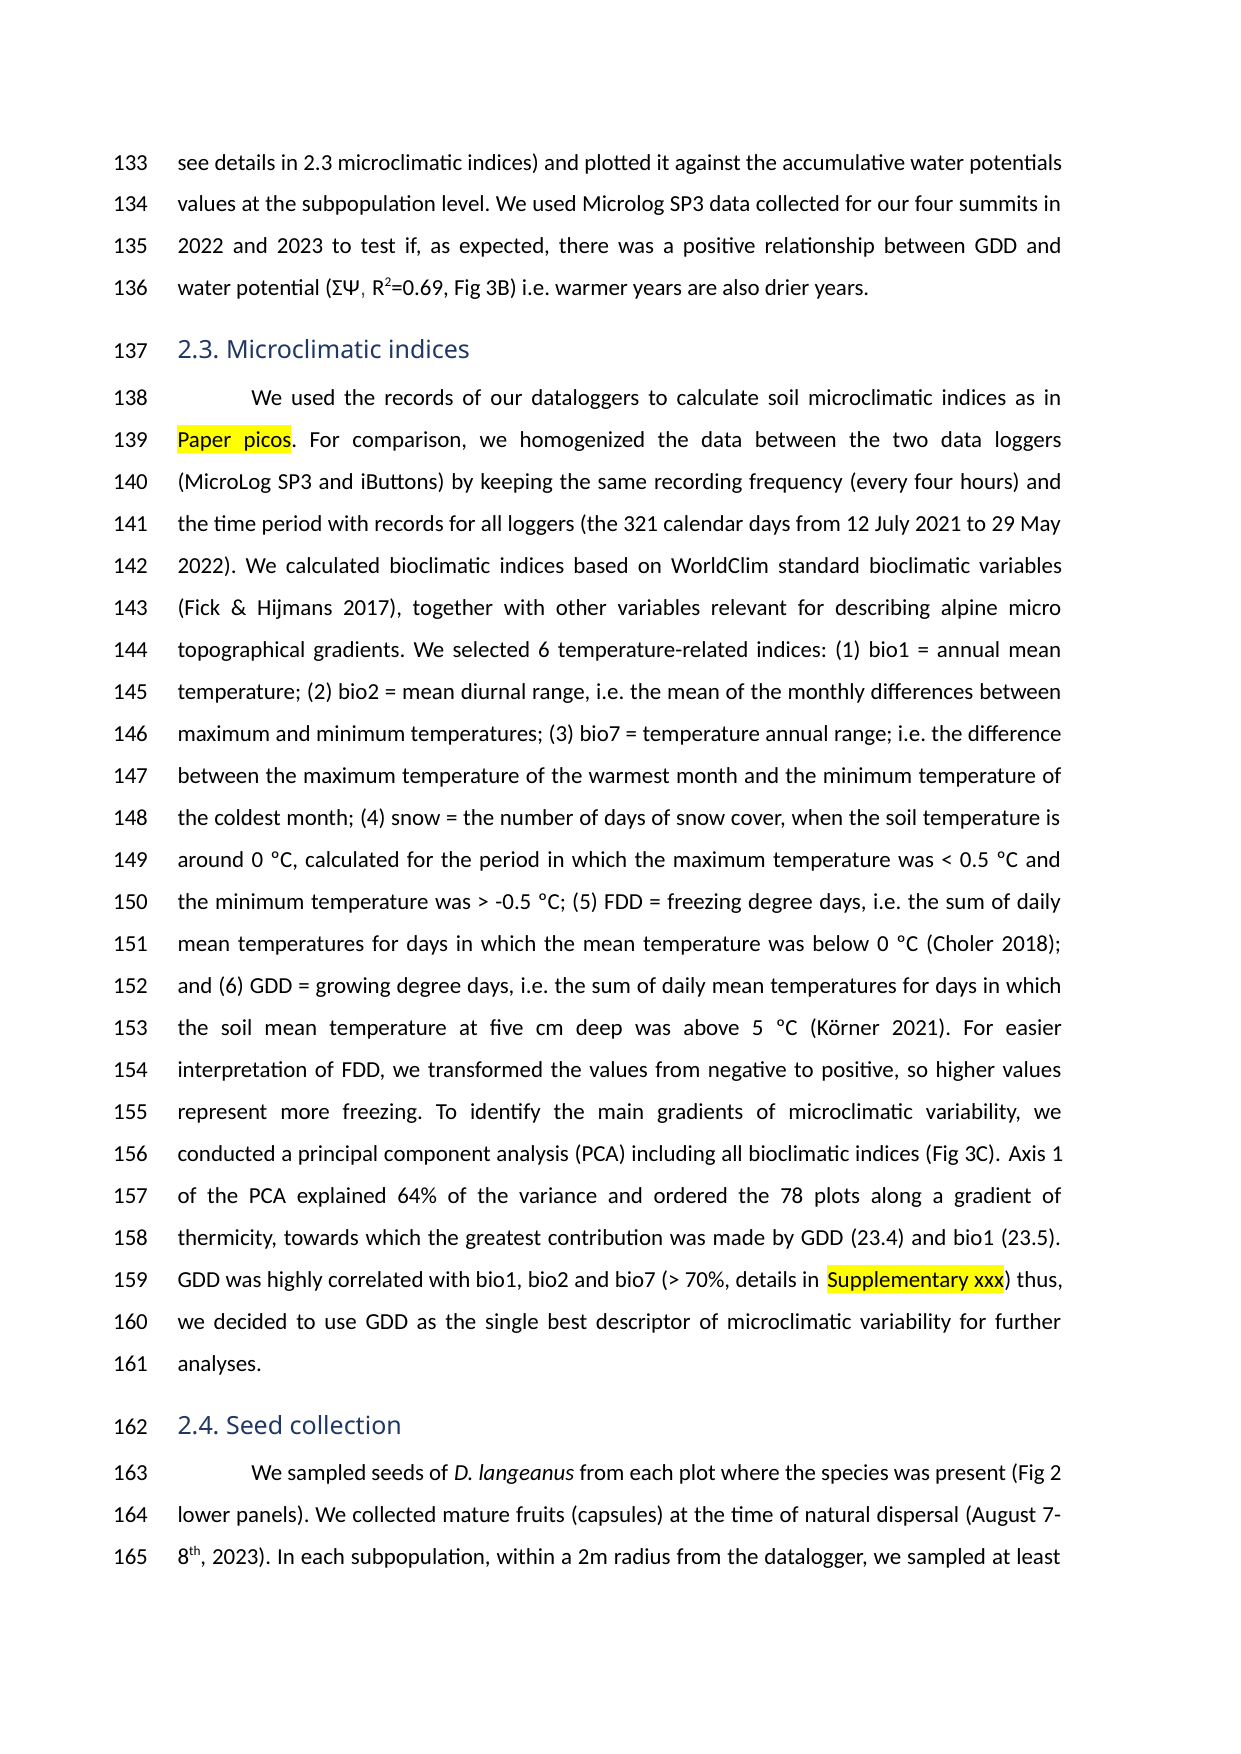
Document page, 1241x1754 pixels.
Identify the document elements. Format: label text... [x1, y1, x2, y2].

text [177, 148, 1063, 302]
subtitle 2.3. Microclimatic indices [177, 332, 1063, 366]
text We used the records of our dataloggers to calculate soil microclimatic indices as in Paper picos. For comparison, we homogenized the data between the two data loggers (MicroLog SP3 and iButtons) by keeping the same recording frequency (every four hours) and the time period with records for all loggers (the 321 calendar days from 12 July 2021 to 29 May 2022). We calculated bioclimatic indices based on WorldClim standard bioclimatic variables (Fick & Hijmans 2017), together with other variables relevant for describing alpine micro topographical gradients. We selected 6 temperature-related indices: (1) bio1 = annual mean temperature; (2) bio2 = mean diurnal range, i.e. the mean of the monthly differences between maximum and minimum temperatures; (3) bio7 = temperature annual range; i.e. the difference between the maximum temperature of the warmest month and the minimum temperature of the coldest month; (4) snow = the number of days of snow cover, when the soil temperature is around 0 ºC, calculated for the period in which the maximum temperature was < 0.5 ºC and the minimum temperature was > -0.5 ºC; (5) FDD = freezing degree days, i.e. the sum of daily mean temperatures for days in which the mean temperature was below 0 ºC (Choler 2018); and (6) GDD = growing degree days, i.e. the sum of daily mean temperatures for days in which the soil mean temperature at five cm deep was above 5 ºC (Körner 2021). For easier interpretation of FDD, we transformed the values from negative to positive, so higher values represent more freezing. To identify the main gradients of microclimatic variability, we conducted a principal component analysis (PCA) including all bioclimatic indices (Fig 3C). Axis 1 of the PCA explained 64% of the variance and ordered the 78 plots along a gradient of thermicity, towards which the greatest contribution was made by GDD (23.4) and bio1 (23.5). GDD was highly correlated with bio1, bio2 and bio7 (> 70%, details in Supplementary xxx) thus, we decided to use GDD as the single best descriptor of microclimatic variability for further analyses. [177, 383, 1063, 1377]
subtitle 2.4. Seed collection [177, 1407, 1063, 1441]
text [177, 1458, 1063, 1570]
